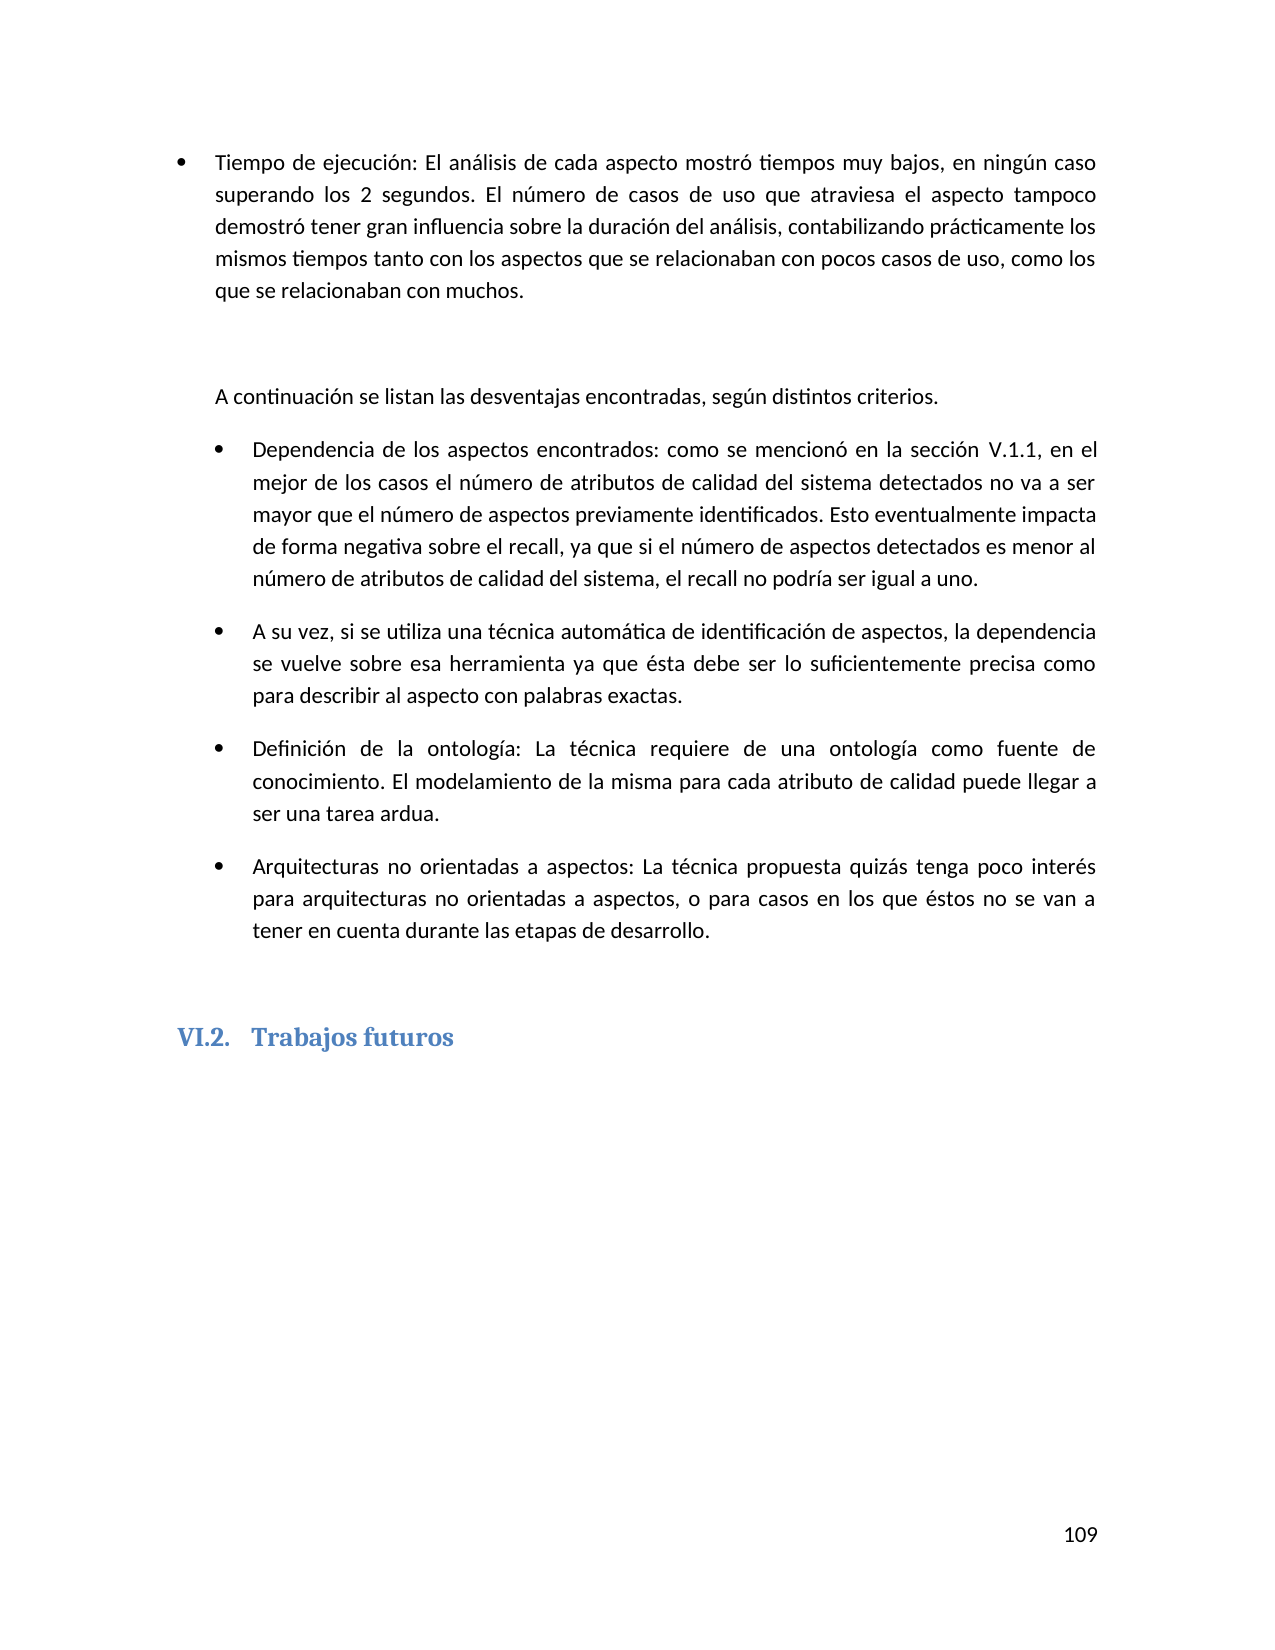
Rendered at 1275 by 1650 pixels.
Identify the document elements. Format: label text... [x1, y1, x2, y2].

list Tiempo de ejecución: El análisis de cada aspecto mostró tiempos muy bajos, en ningún caso superando los 2 segundos. El número de casos de uso que atraviesa el aspecto tampoco demostró tener gran influencia sobre la duración del análisis, contabilizando prácticamente los mismos tiempos tanto con los aspectos que se relacionaban con pocos casos de uso, como los que se relacionaban con muchos. [177, 148, 1098, 304]
list Arquitecturas no orientadas a aspectos: La técnica propuesta quizás tenga poco interés para arquitecturas no orientadas a aspectos, o para casos en los que éstos no se van a tener en cuenta durante las etapas de desarrollo. [215, 852, 1098, 944]
list A su vez, si se utiliza una técnica automática de identificación de aspectos, la dependencia se vuelve sobre esa herramienta ya que ésta debe ser lo suficientemente precisa como para describir al aspecto con palabras exactas. [215, 617, 1098, 709]
subtitle Trabajos futuros [177, 1022, 1098, 1053]
text A continuación se listan las desventajas encontradas, según distintos criterios. [177, 382, 1098, 410]
list Definición de la ontología: La técnica requiere de una ontología como fuente de conocimiento. El modelamiento de la misma para cada atributo de calidad puede llegar a ser una tarea ardua. [215, 734, 1098, 827]
list Dependencia de los aspectos encontrados: como se mencionó en la sección V.1.1, en el mejor de los casos el número de atributos de calidad del sistema detectados no va a ser mayor que el número de aspectos previamente identificados. Esto eventualmente impacta de forma negativa sobre el recall, ya que si el número de aspectos detectados es menor al número de atributos de calidad del sistema, el recall no podría ser igual a uno. [215, 435, 1098, 592]
